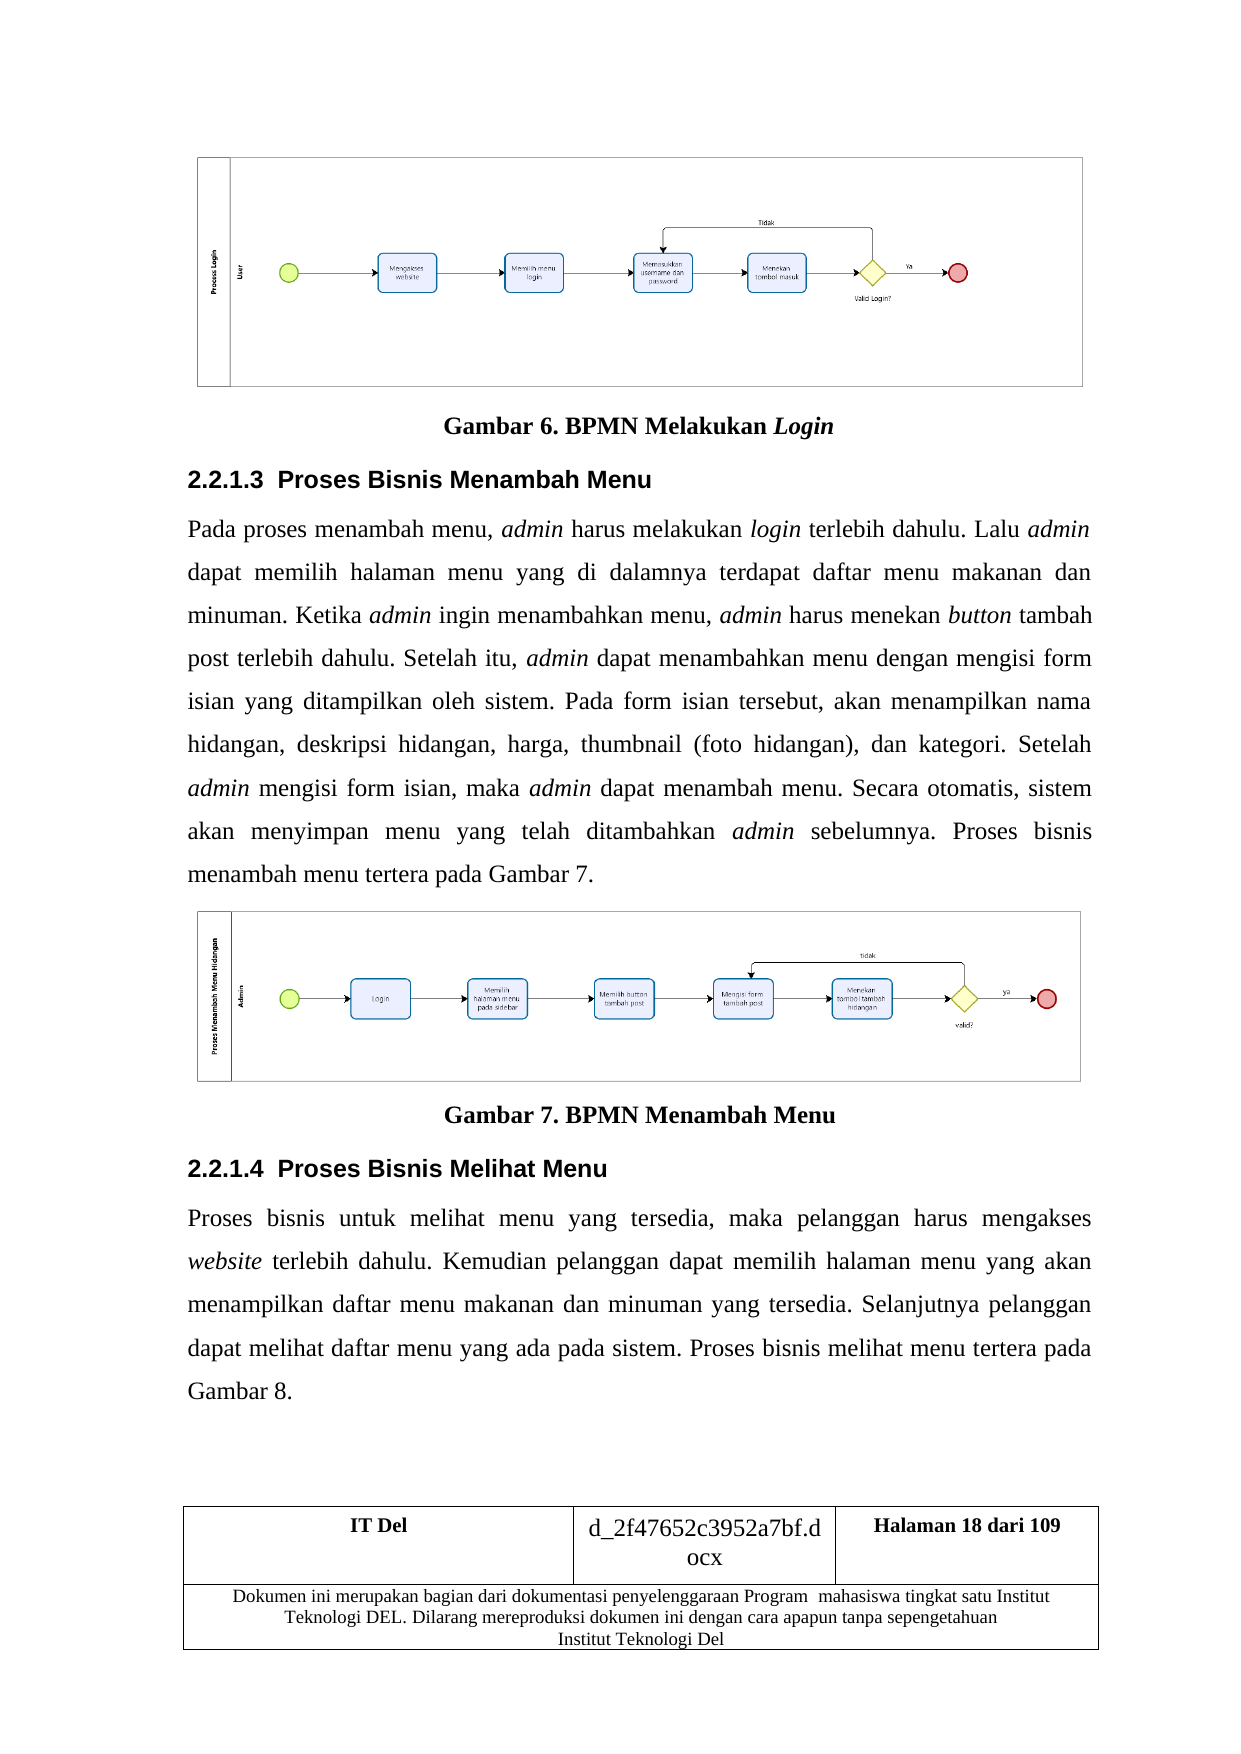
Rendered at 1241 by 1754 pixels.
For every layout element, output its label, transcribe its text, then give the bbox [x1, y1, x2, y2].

text Pada proses menambah menu, admin harus melakukan login terlebih dahulu. Lalu admin dapat memilih halaman menu yang di dalamnya terdapat daftar menu makanan dan minuman. Ketika admin ingin menambahkan menu, admin harus menekan button tambah post terlebih dahulu. Setelah itu, admin dapat menambahkan menu dengan mengisi form isian yang ditampilkan oleh sistem. Pada form isian tersebut, akan menampilkan nama hidangan, deskripsi hidangan, harga, thumbnail (foto hidangan), dan kategori. Setelah admin mengisi form isian, maka admin dapat menambah menu. Secara otomatis, sistem akan menyimpan menu yang telah ditambahkan admin sebelumnya. Proses bisnis menambah menu tertera pada Gambar 7. [187, 514, 1092, 888]
subtitle Proses Bisnis Menambah Menu [187, 464, 1092, 493]
text Gambar 7. BPMN Menambah Menu [187, 1100, 1092, 1129]
picture [187, 902, 1091, 1086]
text Proses bisnis untuk melihat menu yang tersedia, maka pelanggan harus mengakses website terlebih dahulu. Kemudian pelanggan dapat memilih halaman menu yang akan menampilkan daftar menu makanan dan minuman yang tersedia. Selanjutnya pelanggan dapat melihat daftar menu yang ada pada sistem. Proses bisnis melihat menu tertera pada Gambar 8. [187, 1203, 1092, 1404]
picture [187, 147, 1093, 397]
text Gambar 6. BPMN Melakukan Login [187, 411, 1092, 439]
subtitle Proses Bisnis Melihat Menu [187, 1154, 1092, 1183]
